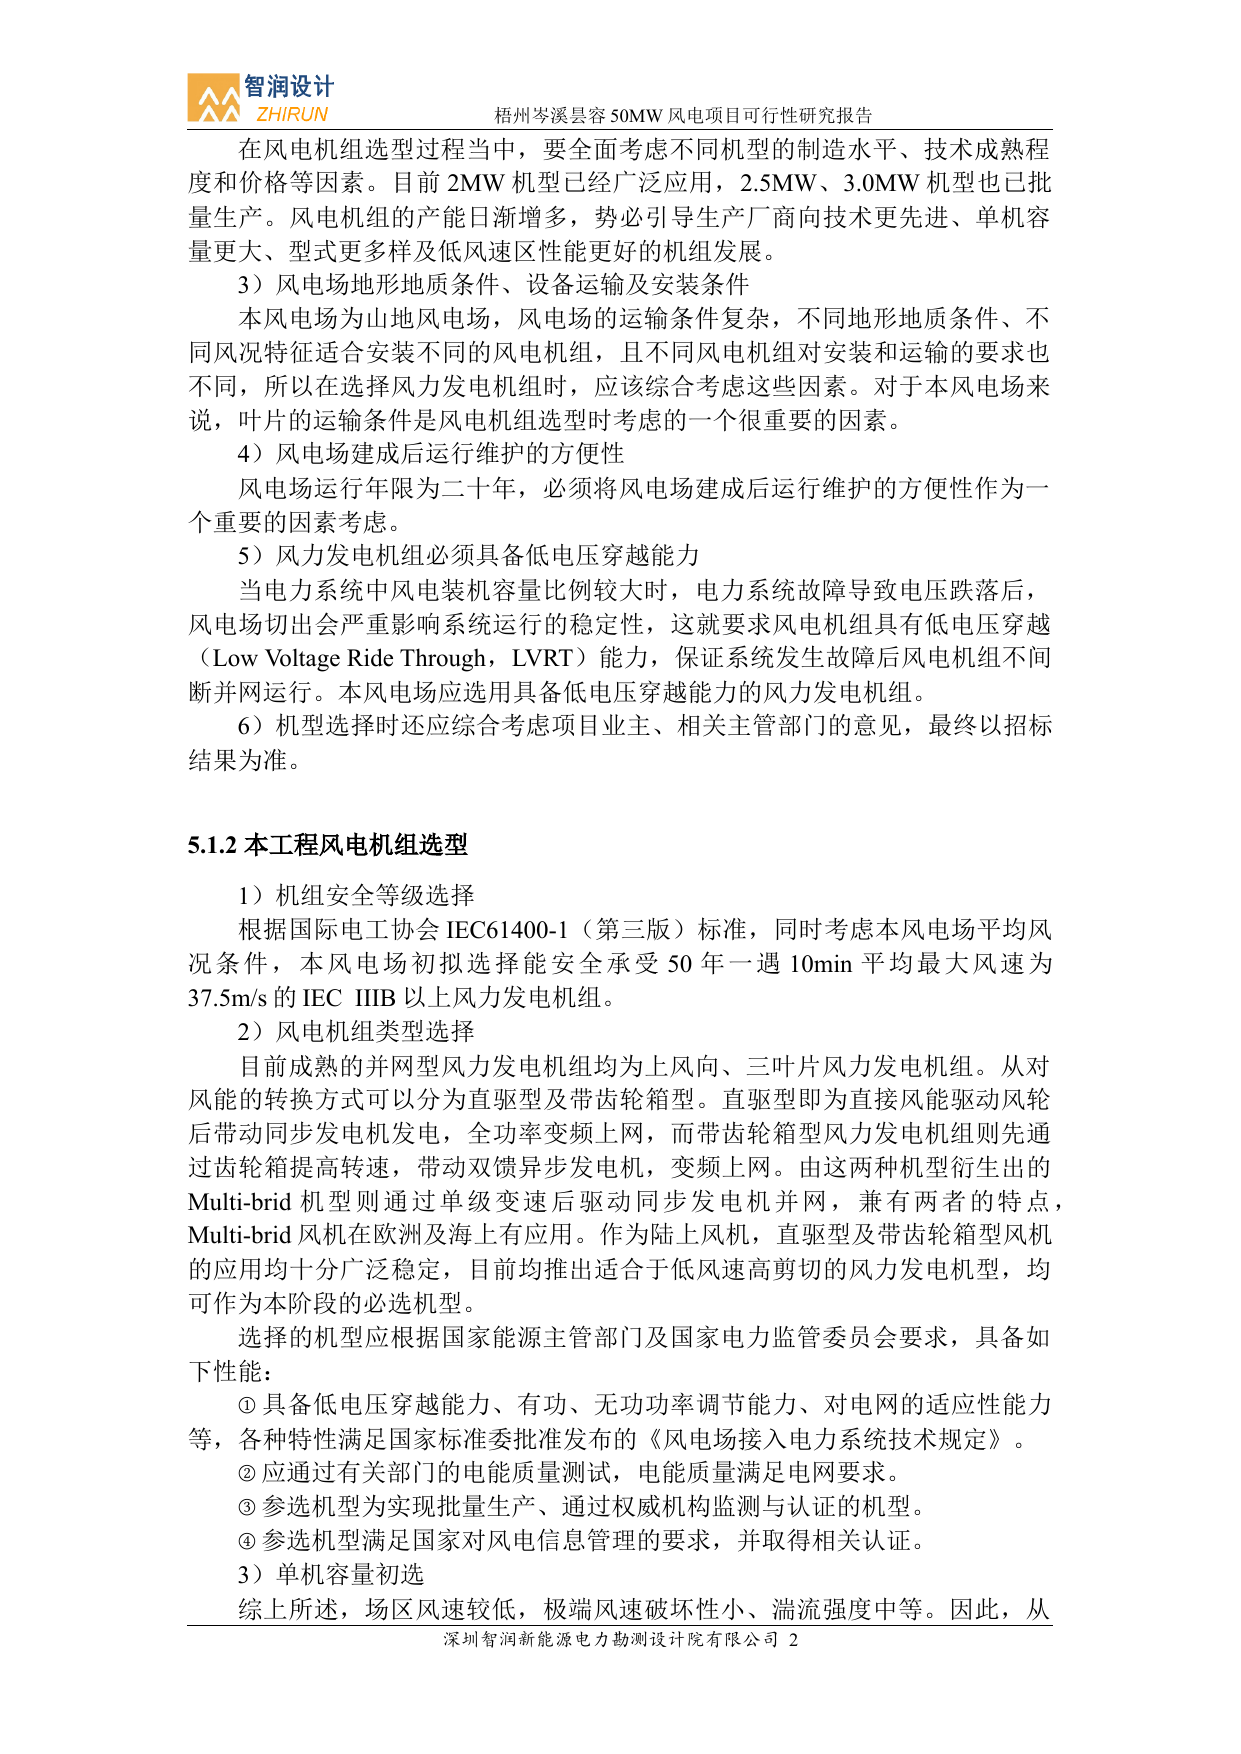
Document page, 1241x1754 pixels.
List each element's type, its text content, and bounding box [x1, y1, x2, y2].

picture [187, 70, 335, 123]
text 根据国际电工协会IEC61400-1（第三版）标准，同时考虑本风电场平均风况条件，本风电场初拟选择能安全承受50年一遇10min平均最大风速为37.5m/s的IEC IIIB以上风力发电机组。 [187, 911, 1053, 1013]
text 5）风力发电机组必须具备低电压穿越能力 [187, 538, 1053, 572]
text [187, 1591, 1053, 1624]
text 选择的机型应根据国家能源主管部门及国家电力监管委员会要求，具备如下性能： [187, 1319, 1053, 1387]
text 3）单机容量初选 [187, 1557, 1053, 1591]
text 2）风电机组类型选择 [187, 1013, 1053, 1047]
text ②应通过有关部门的电能质量测试，电能质量满足电网要求。 [187, 1455, 1053, 1489]
text 当电力系统中风电装机容量比例较大时，电力系统故障导致电压跌落后，风电场切出会严重影响系统运行的稳定性，这就要求风电机组具有低电压穿越（Low Voltage Ride Through，LVRT）能力，保证系统发生故障后风电机组不间断并网运行。本风电场应选用具备低电压穿越能力的风力发电机组。 [187, 572, 1053, 708]
text 6）机型选择时还应综合考虑项目业主、相关主管部门的意见，最终以招标结果为准。 [187, 708, 1053, 776]
text ③参选机型为实现批量生产、通过权威机构监测与认证的机型。 [187, 1489, 1053, 1523]
text 本风电场为山地风电场，风电场的运输条件复杂，不同地形地质条件、不同风况特征适合安装不同的风电机组，且不同风电机组对安装和运输的要求也不同，所以在选择风力发电机组时，应该综合考虑这些因素。对于本风电场来说，叶片的运输条件是风电机组选型时考虑的一个很重要的因素。 [187, 300, 1053, 436]
text ①具备低电压穿越能力、有功、无功功率调节能力、对电网的适应性能力等，各种特性满足国家标准委批准发布的《风电场接入电力系统技术规定》。 [187, 1387, 1053, 1455]
text 3）风电场地形地质条件、设备运输及安装条件 [187, 266, 1053, 300]
title 5.1.2 本工程风电机组选型 [187, 827, 1053, 861]
text 风电场运行年限为二十年，必须将风电场建成后运行维护的方便性作为一个重要的因素考虑。 [187, 470, 1053, 538]
text 4）风电场建成后运行维护的方便性 [187, 436, 1053, 470]
text ④参选机型满足国家对风电信息管理的要求，并取得相关认证。 [187, 1523, 1053, 1557]
text 1）机组安全等级选择 [187, 877, 1053, 911]
text 在风电机组选型过程当中，要全面考虑不同机型的制造水平、技术成熟程度和价格等因素。目前2MW机型已经广泛应用，2.5MW、3.0MW机型也已批量生产。风电机组的产能日渐增多，势必引导生产厂商向技术更先进、单机容量更大、型式更多样及低风速区性能更好的机组发展。 [187, 130, 1053, 266]
text 目前成熟的并网型风力发电机组均为上风向、三叶片风力发电机组。从对风能的转换方式可以分为直驱型及带齿轮箱型。直驱型即为直接风能驱动风轮后带动同步发电机发电，全功率变频上网，而带齿轮箱型风力发电机组则先通过齿轮箱提高转速，带动双馈异步发电机，变频上网。由这两种机型衍生出的Multi-brid机型则通过单级变速后驱动同步发电机并网，兼有两者的特点，Multi-brid风机在欧洲及海上有应用。作为陆上风机，直驱型及带齿轮箱型风机的应用均十分广泛稳定，目前均推出适合于低风速高剪切的风力发电机型，均可作为本阶段的必选机型。 [187, 1047, 1053, 1319]
